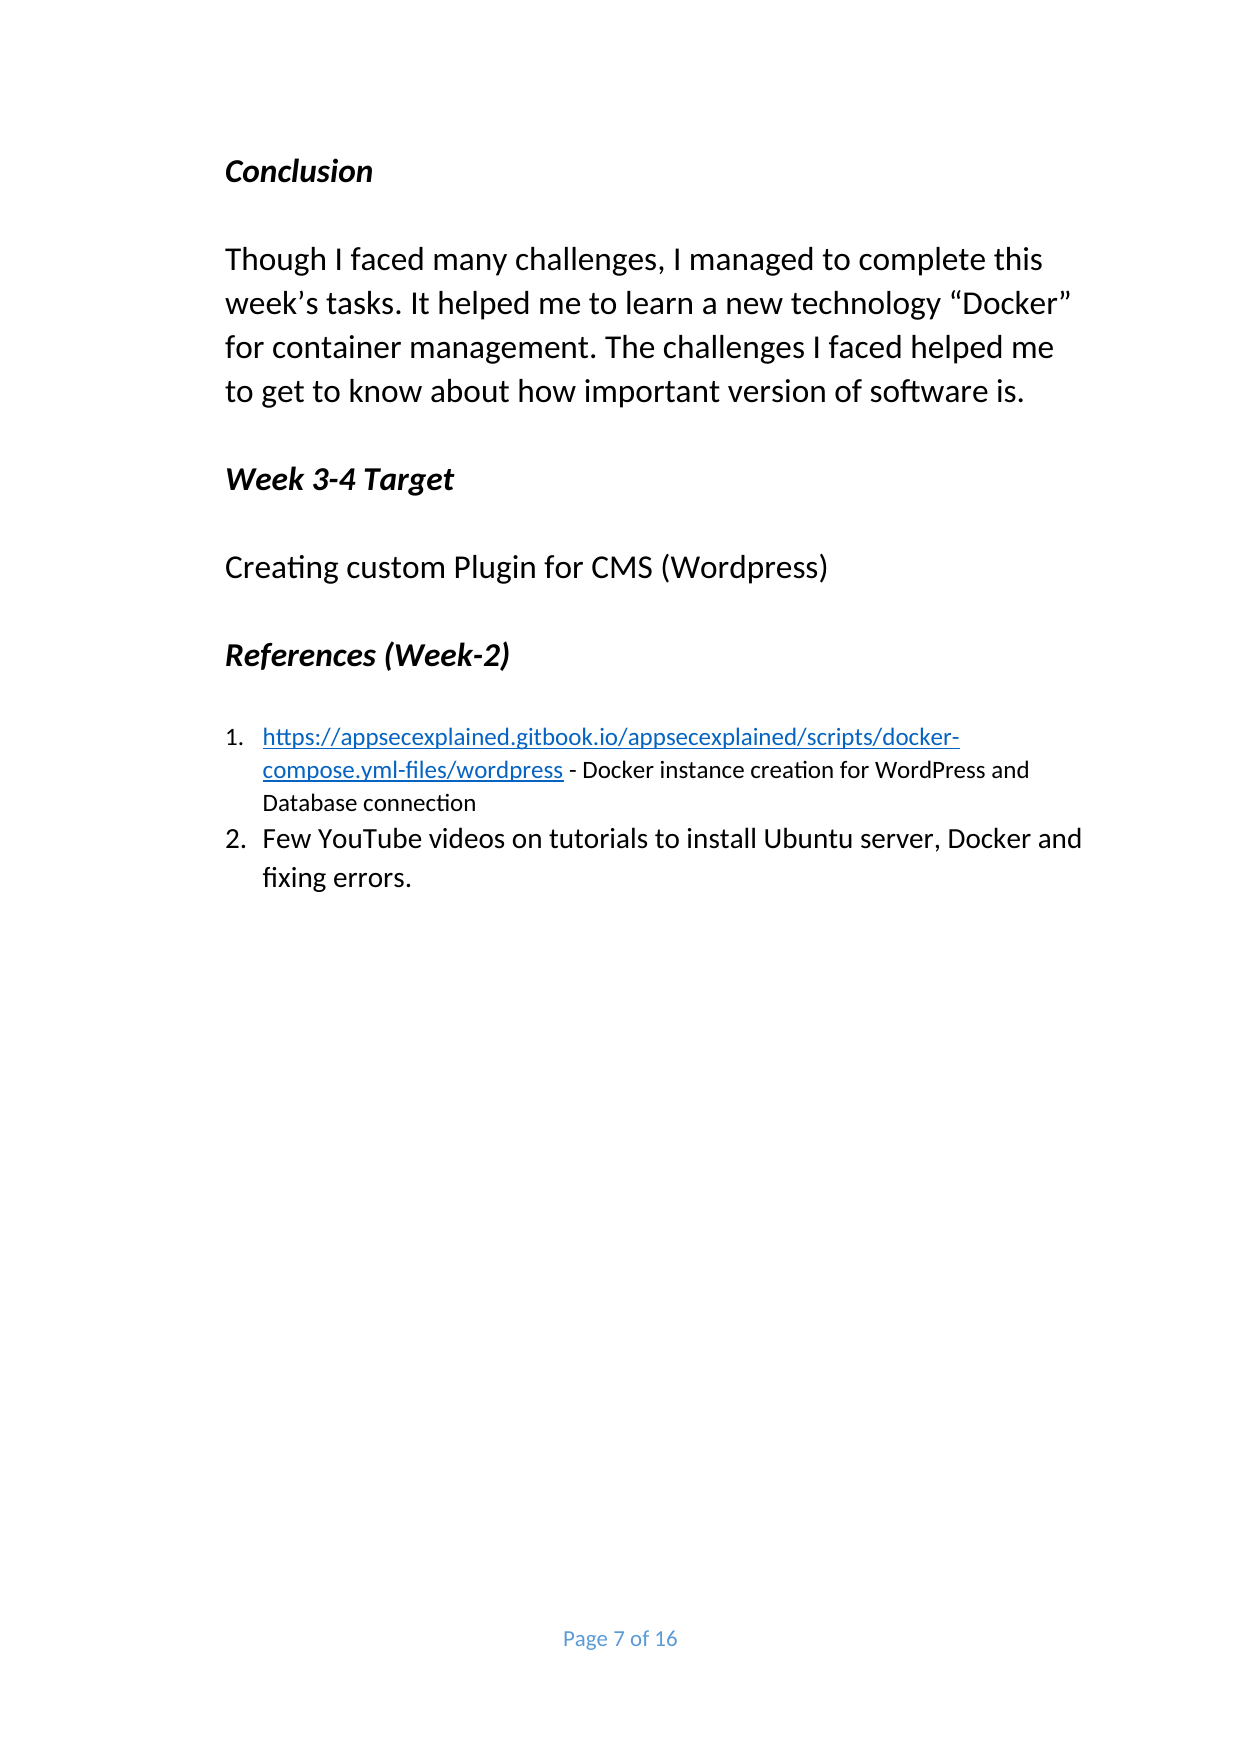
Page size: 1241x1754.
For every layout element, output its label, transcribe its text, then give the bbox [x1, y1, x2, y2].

list Few YouTube videos on tutorials to install Ubuntu server, Docker and fixing errors. [225, 820, 1090, 894]
list References (Week-2) [225, 633, 1090, 674]
list Week 3-4 Target [225, 458, 1090, 498]
list Though I faced many challenges, I managed to complete this week’s tasks. It helped me to learn a new technology “Docker” for container management. The challenges I faced helped me to get to know about how important version of software is. [225, 238, 1090, 411]
list https://appsecexplained.gitbook.io/appsecexplained/scripts/docker-compose.yml-files/wordpress - Docker instance creation for WordPress and Database connection [225, 721, 1090, 818]
list Conclusion [225, 150, 1090, 191]
list Creating custom Plugin for CMS (Wordpress) [225, 546, 1090, 586]
